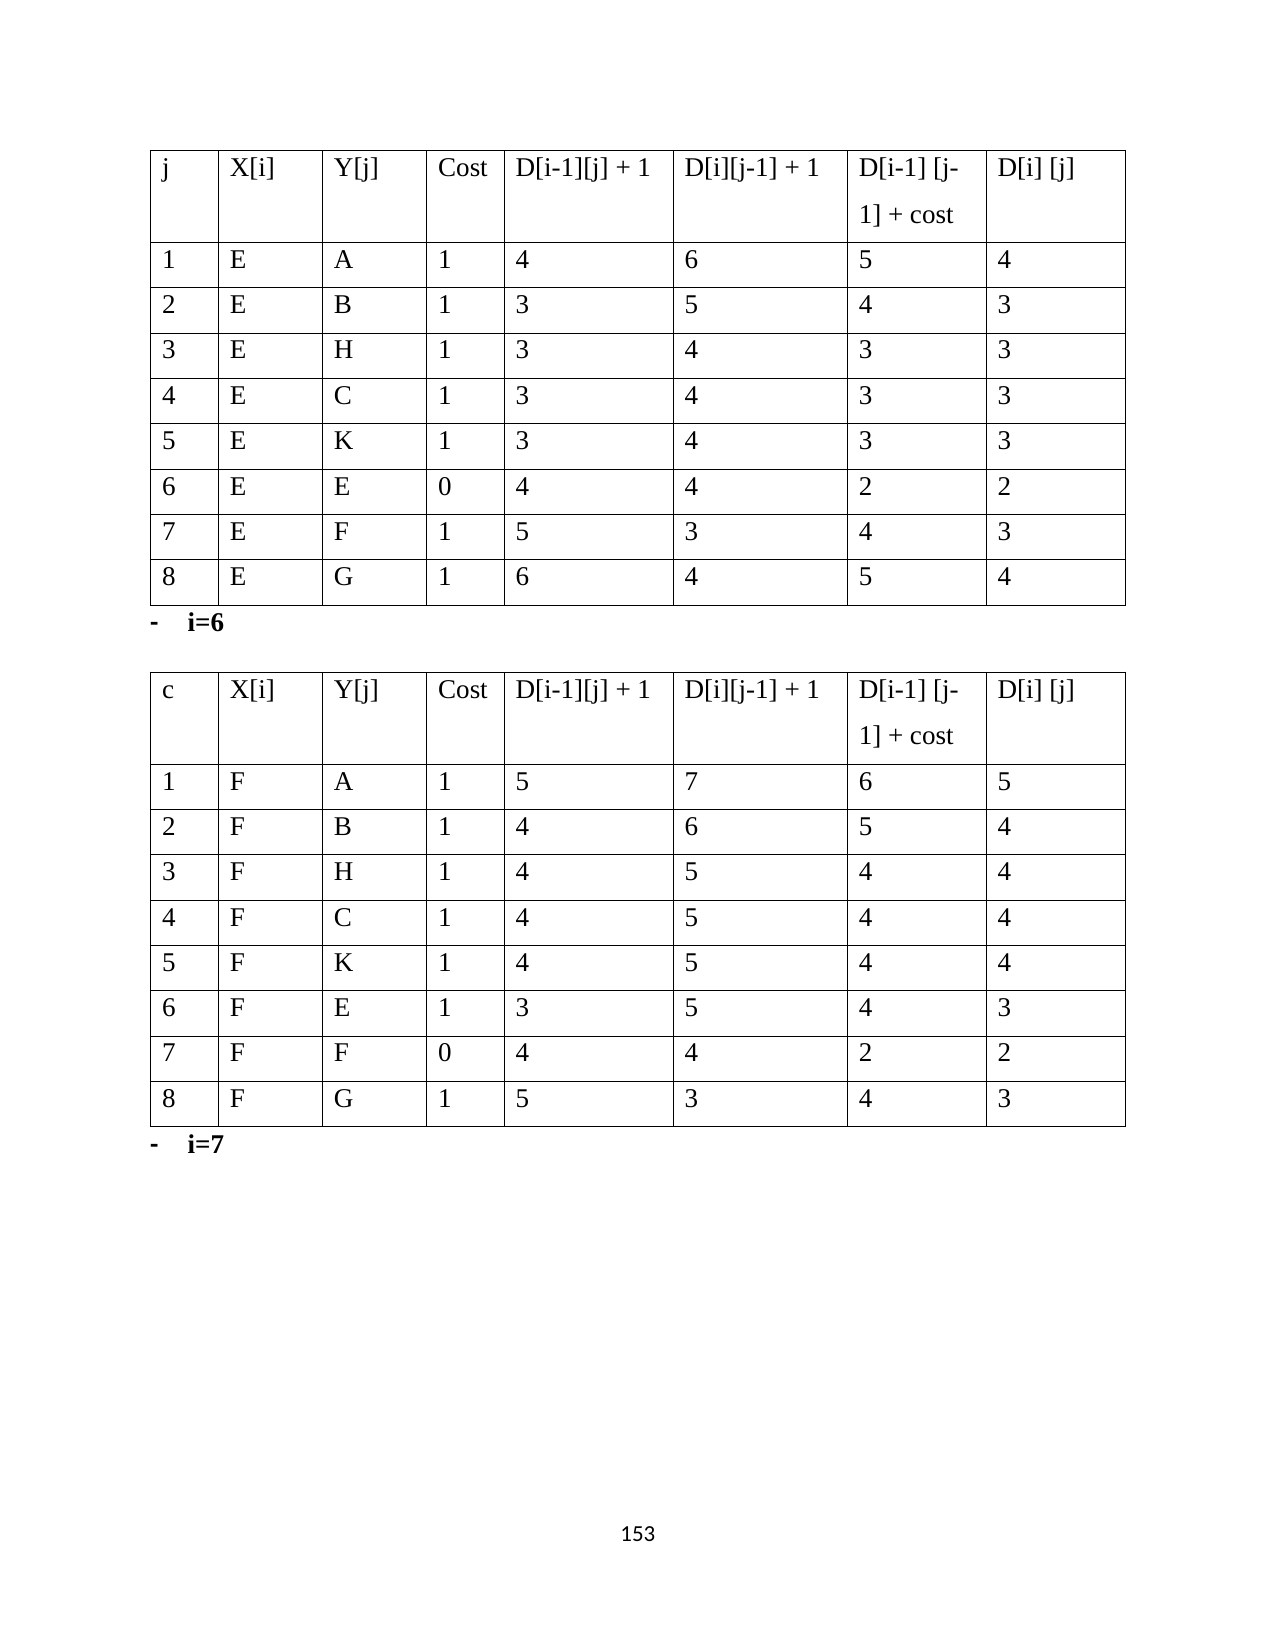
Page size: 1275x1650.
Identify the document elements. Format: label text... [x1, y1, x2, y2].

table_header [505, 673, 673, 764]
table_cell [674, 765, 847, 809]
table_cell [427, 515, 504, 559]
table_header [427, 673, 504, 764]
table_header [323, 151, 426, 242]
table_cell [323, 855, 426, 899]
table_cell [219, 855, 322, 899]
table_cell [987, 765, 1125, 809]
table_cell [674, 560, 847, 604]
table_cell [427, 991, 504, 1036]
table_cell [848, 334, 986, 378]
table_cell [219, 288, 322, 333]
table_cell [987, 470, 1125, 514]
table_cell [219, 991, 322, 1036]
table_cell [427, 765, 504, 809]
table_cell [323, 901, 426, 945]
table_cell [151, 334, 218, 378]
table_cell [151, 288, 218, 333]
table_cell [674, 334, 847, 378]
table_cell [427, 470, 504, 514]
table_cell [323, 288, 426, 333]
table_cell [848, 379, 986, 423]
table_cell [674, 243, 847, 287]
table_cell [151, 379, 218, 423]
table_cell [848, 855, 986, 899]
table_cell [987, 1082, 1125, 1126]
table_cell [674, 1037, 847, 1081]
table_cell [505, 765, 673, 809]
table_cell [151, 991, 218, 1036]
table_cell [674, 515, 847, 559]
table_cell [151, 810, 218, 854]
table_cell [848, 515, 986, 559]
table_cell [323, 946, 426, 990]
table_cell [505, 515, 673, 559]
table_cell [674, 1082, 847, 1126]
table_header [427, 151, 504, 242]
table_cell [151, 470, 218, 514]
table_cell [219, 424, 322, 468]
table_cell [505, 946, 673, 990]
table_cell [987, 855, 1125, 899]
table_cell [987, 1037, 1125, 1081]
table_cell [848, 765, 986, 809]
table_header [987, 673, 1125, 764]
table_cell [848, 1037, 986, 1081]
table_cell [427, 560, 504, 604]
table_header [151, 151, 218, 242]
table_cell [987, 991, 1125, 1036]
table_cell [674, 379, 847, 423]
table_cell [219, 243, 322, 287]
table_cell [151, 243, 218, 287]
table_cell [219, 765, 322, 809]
list i=6 [150, 606, 1125, 638]
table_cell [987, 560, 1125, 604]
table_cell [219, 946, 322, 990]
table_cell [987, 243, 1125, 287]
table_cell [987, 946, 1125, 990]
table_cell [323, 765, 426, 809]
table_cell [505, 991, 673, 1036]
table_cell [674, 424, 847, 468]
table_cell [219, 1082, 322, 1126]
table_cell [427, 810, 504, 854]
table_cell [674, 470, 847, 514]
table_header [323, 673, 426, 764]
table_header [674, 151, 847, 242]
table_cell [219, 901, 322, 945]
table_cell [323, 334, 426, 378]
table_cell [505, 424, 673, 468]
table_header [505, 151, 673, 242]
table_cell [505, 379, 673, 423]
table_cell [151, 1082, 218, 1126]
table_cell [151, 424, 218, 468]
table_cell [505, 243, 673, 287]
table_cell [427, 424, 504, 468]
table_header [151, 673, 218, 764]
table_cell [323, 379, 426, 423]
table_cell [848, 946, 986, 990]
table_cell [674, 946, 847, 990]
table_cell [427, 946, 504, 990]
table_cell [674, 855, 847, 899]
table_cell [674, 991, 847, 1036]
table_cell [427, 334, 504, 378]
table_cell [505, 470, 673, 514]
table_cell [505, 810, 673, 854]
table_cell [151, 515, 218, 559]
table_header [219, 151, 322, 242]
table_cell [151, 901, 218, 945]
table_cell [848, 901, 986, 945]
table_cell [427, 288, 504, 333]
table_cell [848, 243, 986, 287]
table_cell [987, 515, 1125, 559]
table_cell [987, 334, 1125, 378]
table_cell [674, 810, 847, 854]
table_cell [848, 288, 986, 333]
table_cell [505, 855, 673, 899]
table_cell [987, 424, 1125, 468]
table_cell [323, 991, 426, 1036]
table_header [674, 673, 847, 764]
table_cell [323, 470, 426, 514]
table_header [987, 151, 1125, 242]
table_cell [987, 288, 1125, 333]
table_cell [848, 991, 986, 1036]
list i=7 [150, 1127, 1125, 1160]
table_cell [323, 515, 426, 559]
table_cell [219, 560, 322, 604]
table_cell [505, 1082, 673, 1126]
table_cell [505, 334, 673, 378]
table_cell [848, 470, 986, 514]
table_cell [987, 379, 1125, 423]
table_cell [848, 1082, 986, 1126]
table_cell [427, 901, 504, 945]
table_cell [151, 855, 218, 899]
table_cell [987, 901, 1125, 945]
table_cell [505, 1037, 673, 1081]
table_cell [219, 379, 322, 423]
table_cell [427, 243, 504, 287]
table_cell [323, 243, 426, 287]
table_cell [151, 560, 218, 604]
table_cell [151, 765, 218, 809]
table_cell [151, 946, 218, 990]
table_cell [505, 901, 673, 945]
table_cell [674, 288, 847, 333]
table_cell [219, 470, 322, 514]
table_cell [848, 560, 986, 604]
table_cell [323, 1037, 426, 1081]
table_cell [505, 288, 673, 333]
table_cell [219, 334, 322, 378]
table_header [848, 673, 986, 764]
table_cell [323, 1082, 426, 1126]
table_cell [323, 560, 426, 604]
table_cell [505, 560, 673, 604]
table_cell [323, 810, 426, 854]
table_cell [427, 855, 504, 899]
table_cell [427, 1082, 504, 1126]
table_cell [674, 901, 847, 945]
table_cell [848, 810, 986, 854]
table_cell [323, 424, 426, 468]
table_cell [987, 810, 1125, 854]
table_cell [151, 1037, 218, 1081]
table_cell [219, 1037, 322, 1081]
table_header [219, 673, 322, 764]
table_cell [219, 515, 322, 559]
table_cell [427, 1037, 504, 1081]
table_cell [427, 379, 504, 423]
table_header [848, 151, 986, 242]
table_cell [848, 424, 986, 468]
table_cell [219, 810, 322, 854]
